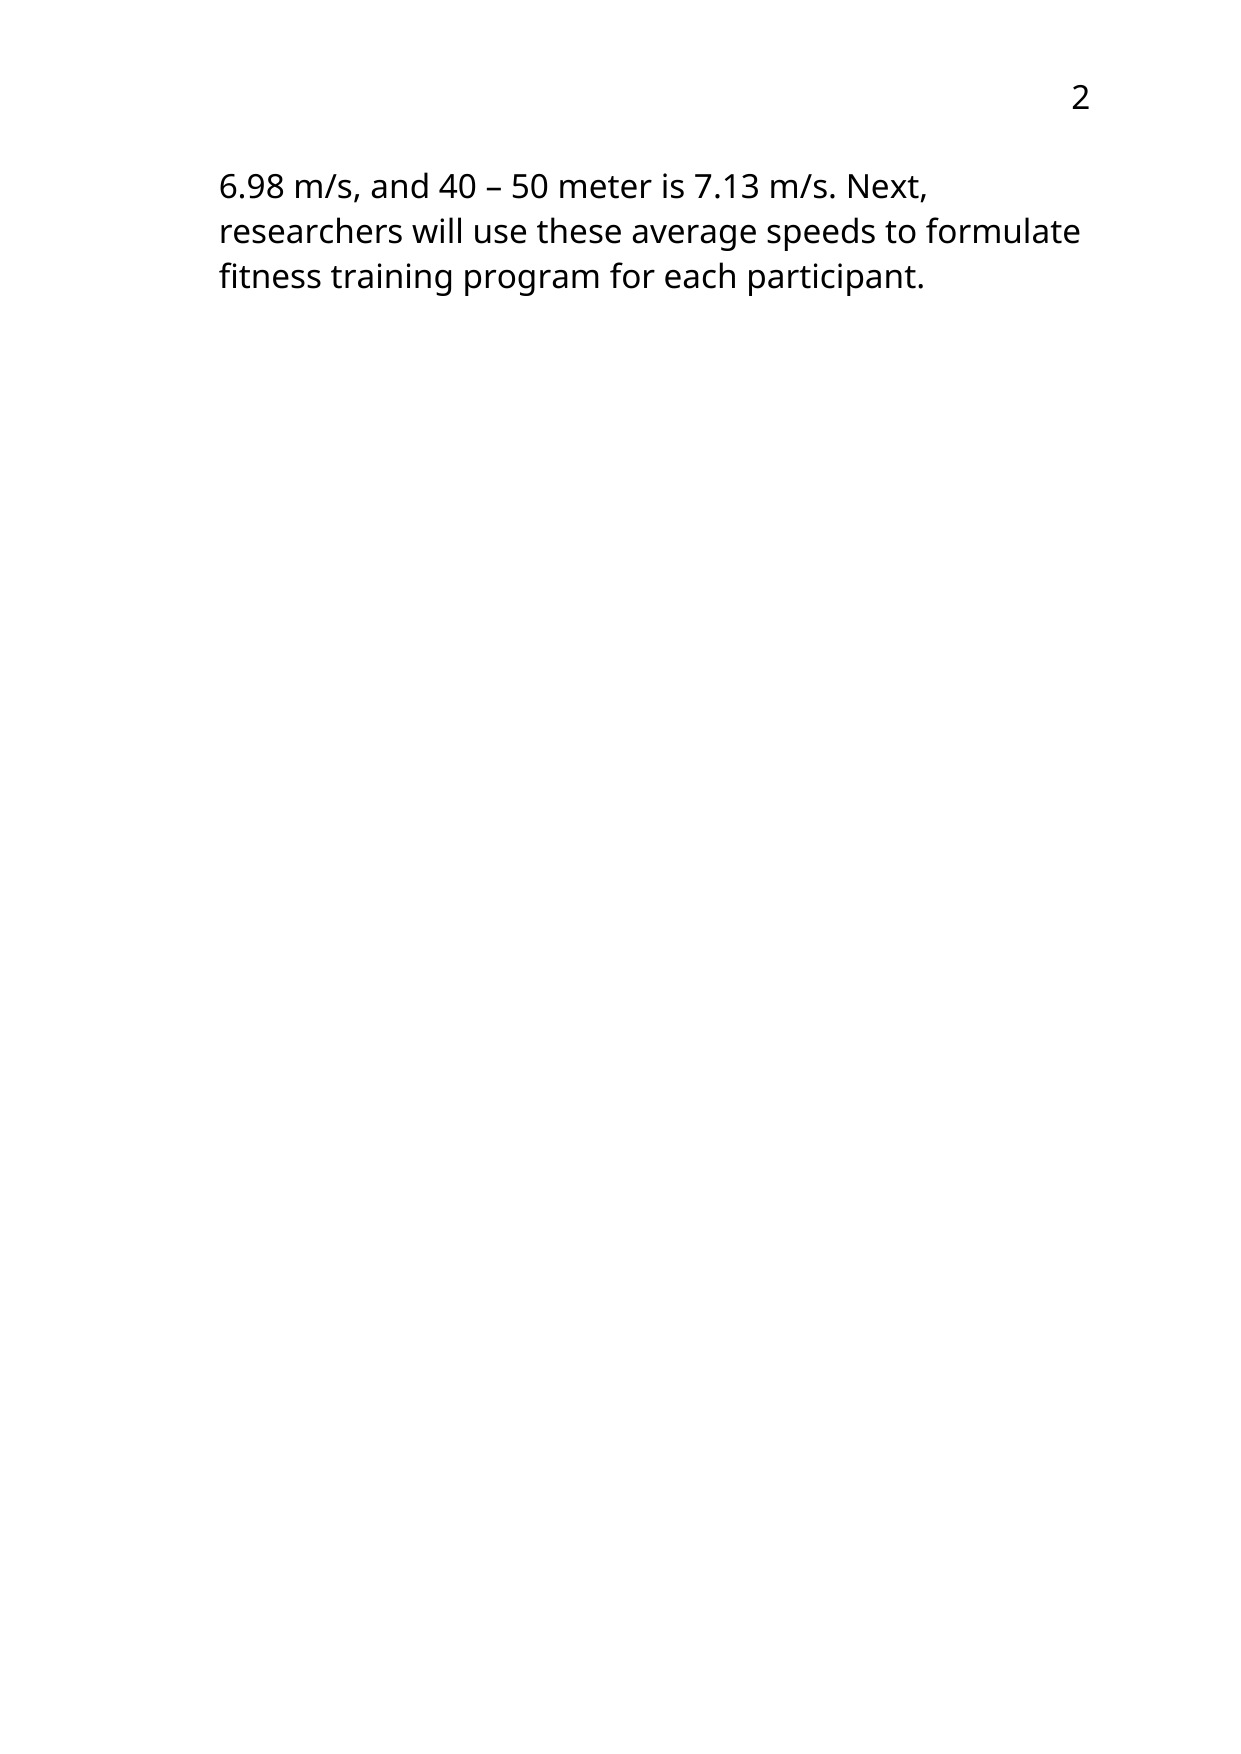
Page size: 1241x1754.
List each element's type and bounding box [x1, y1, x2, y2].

text [218, 162, 1090, 299]
